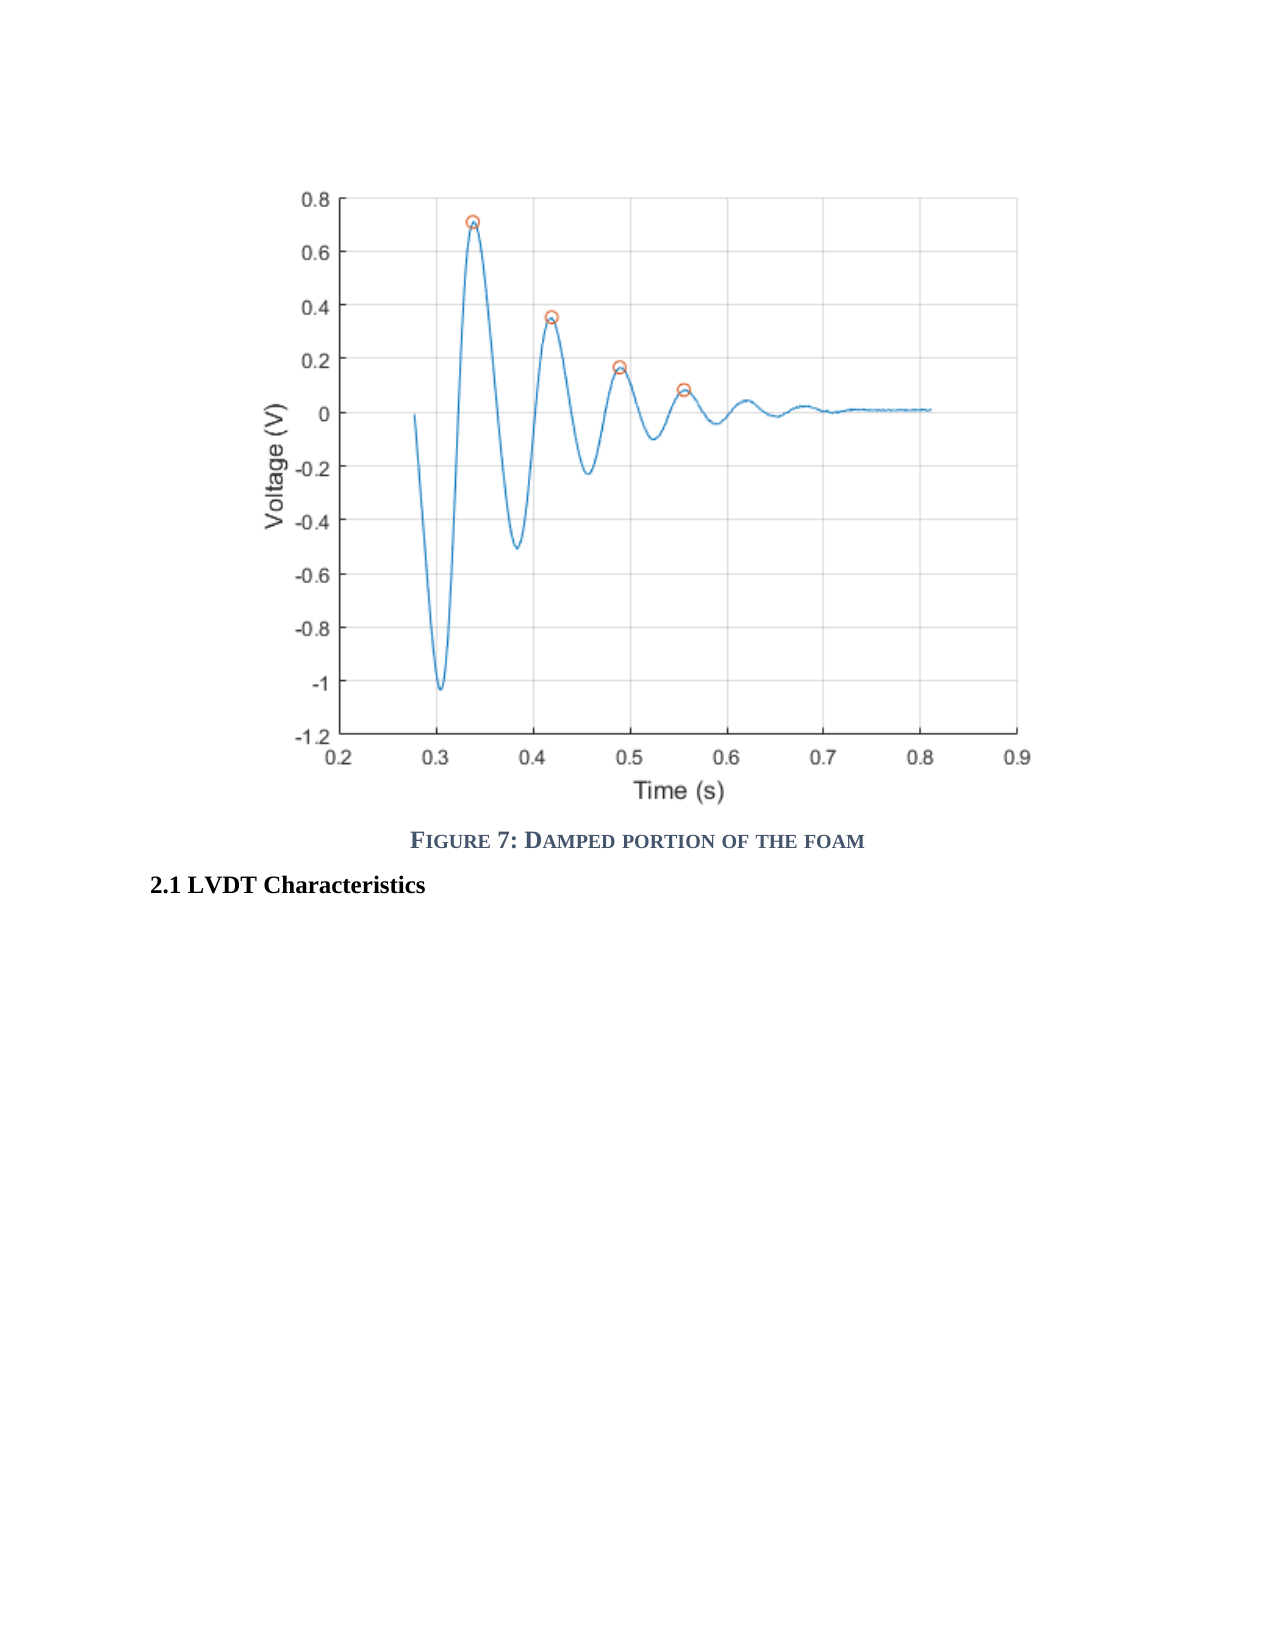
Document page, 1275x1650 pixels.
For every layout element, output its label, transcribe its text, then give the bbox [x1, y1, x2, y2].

text 2.1 LVDT Characteristics [150, 871, 1125, 899]
picture [225, 150, 1100, 807]
